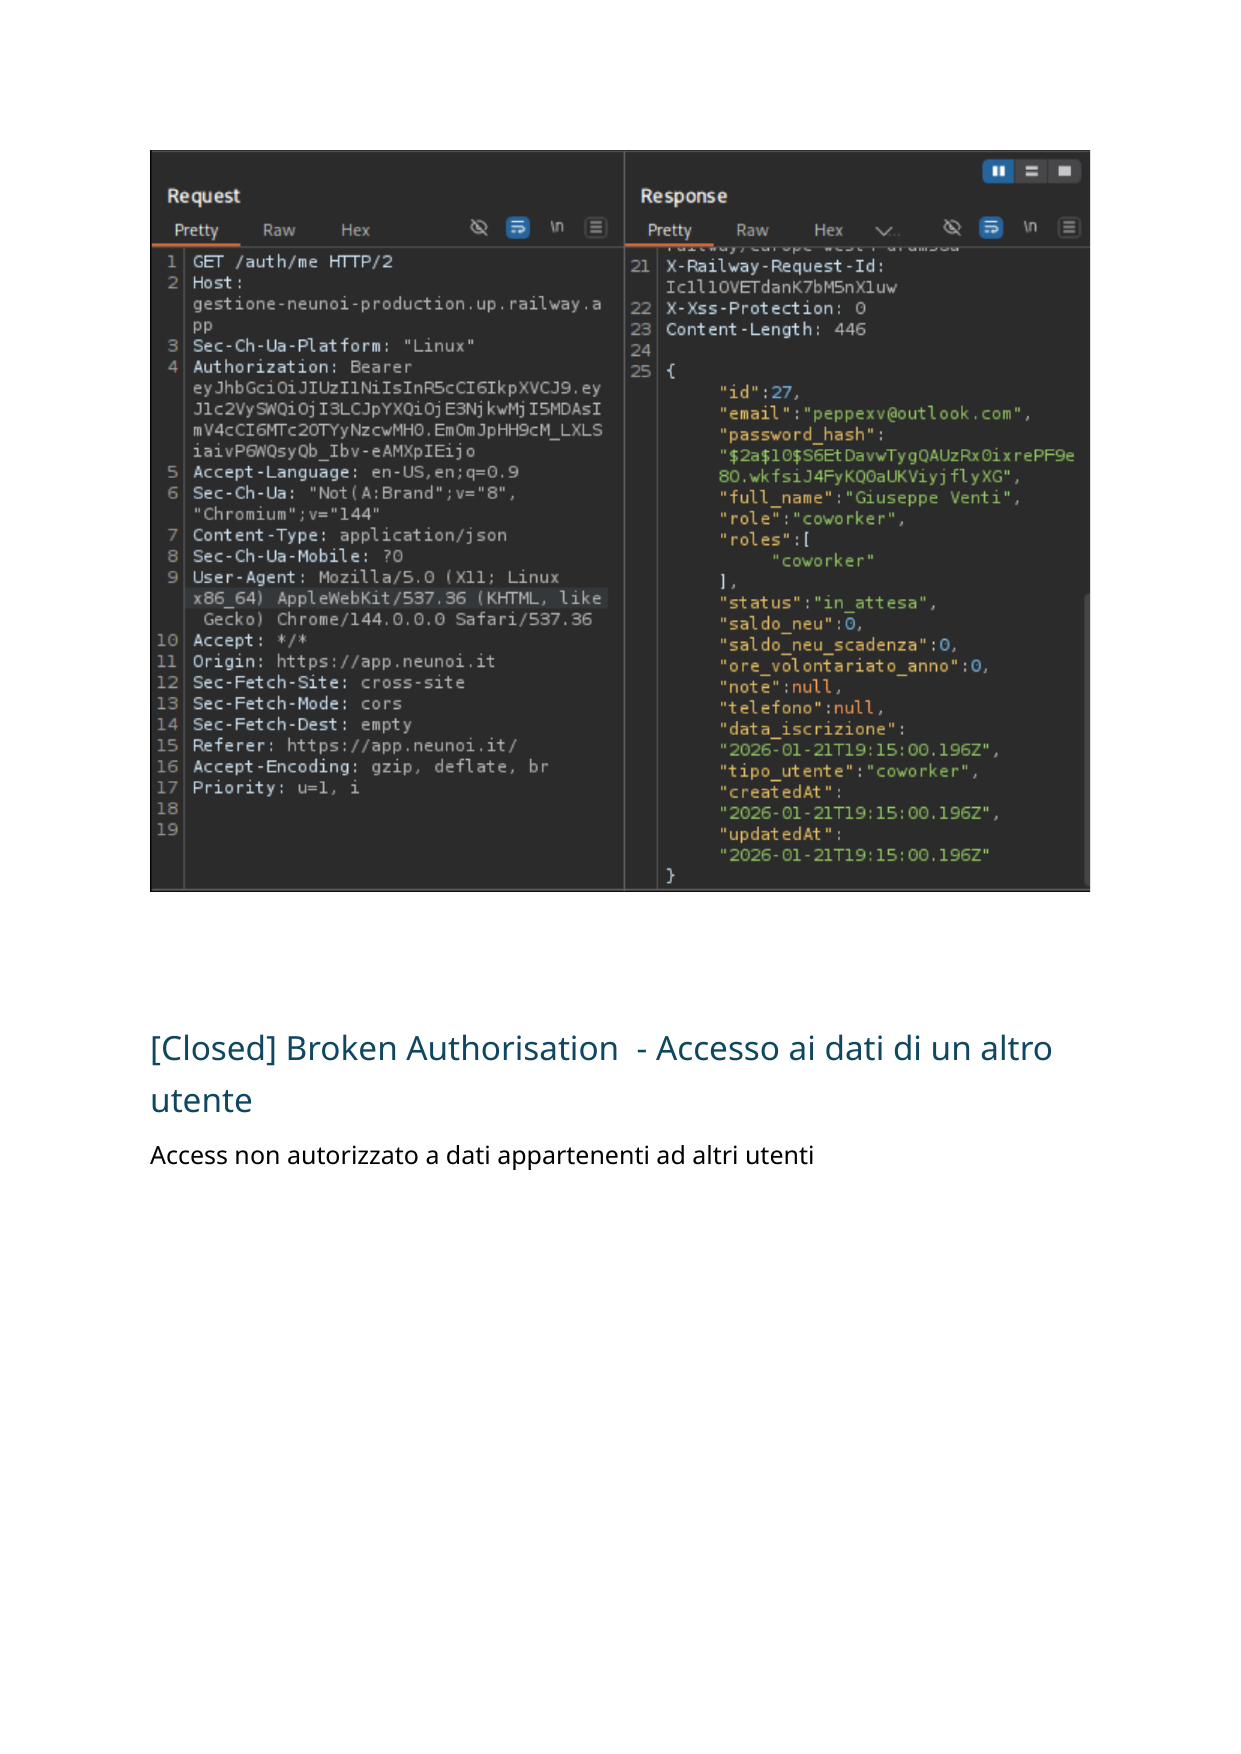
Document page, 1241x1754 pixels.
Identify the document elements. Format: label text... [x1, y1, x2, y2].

text Access non autorizzato a dati appartenenti ad altri utenti [150, 1138, 1090, 1172]
picture [150, 150, 1091, 892]
subtitle [Closed] Broken Authorisation - Accesso ai dati di un altro utente [150, 1025, 1090, 1123]
